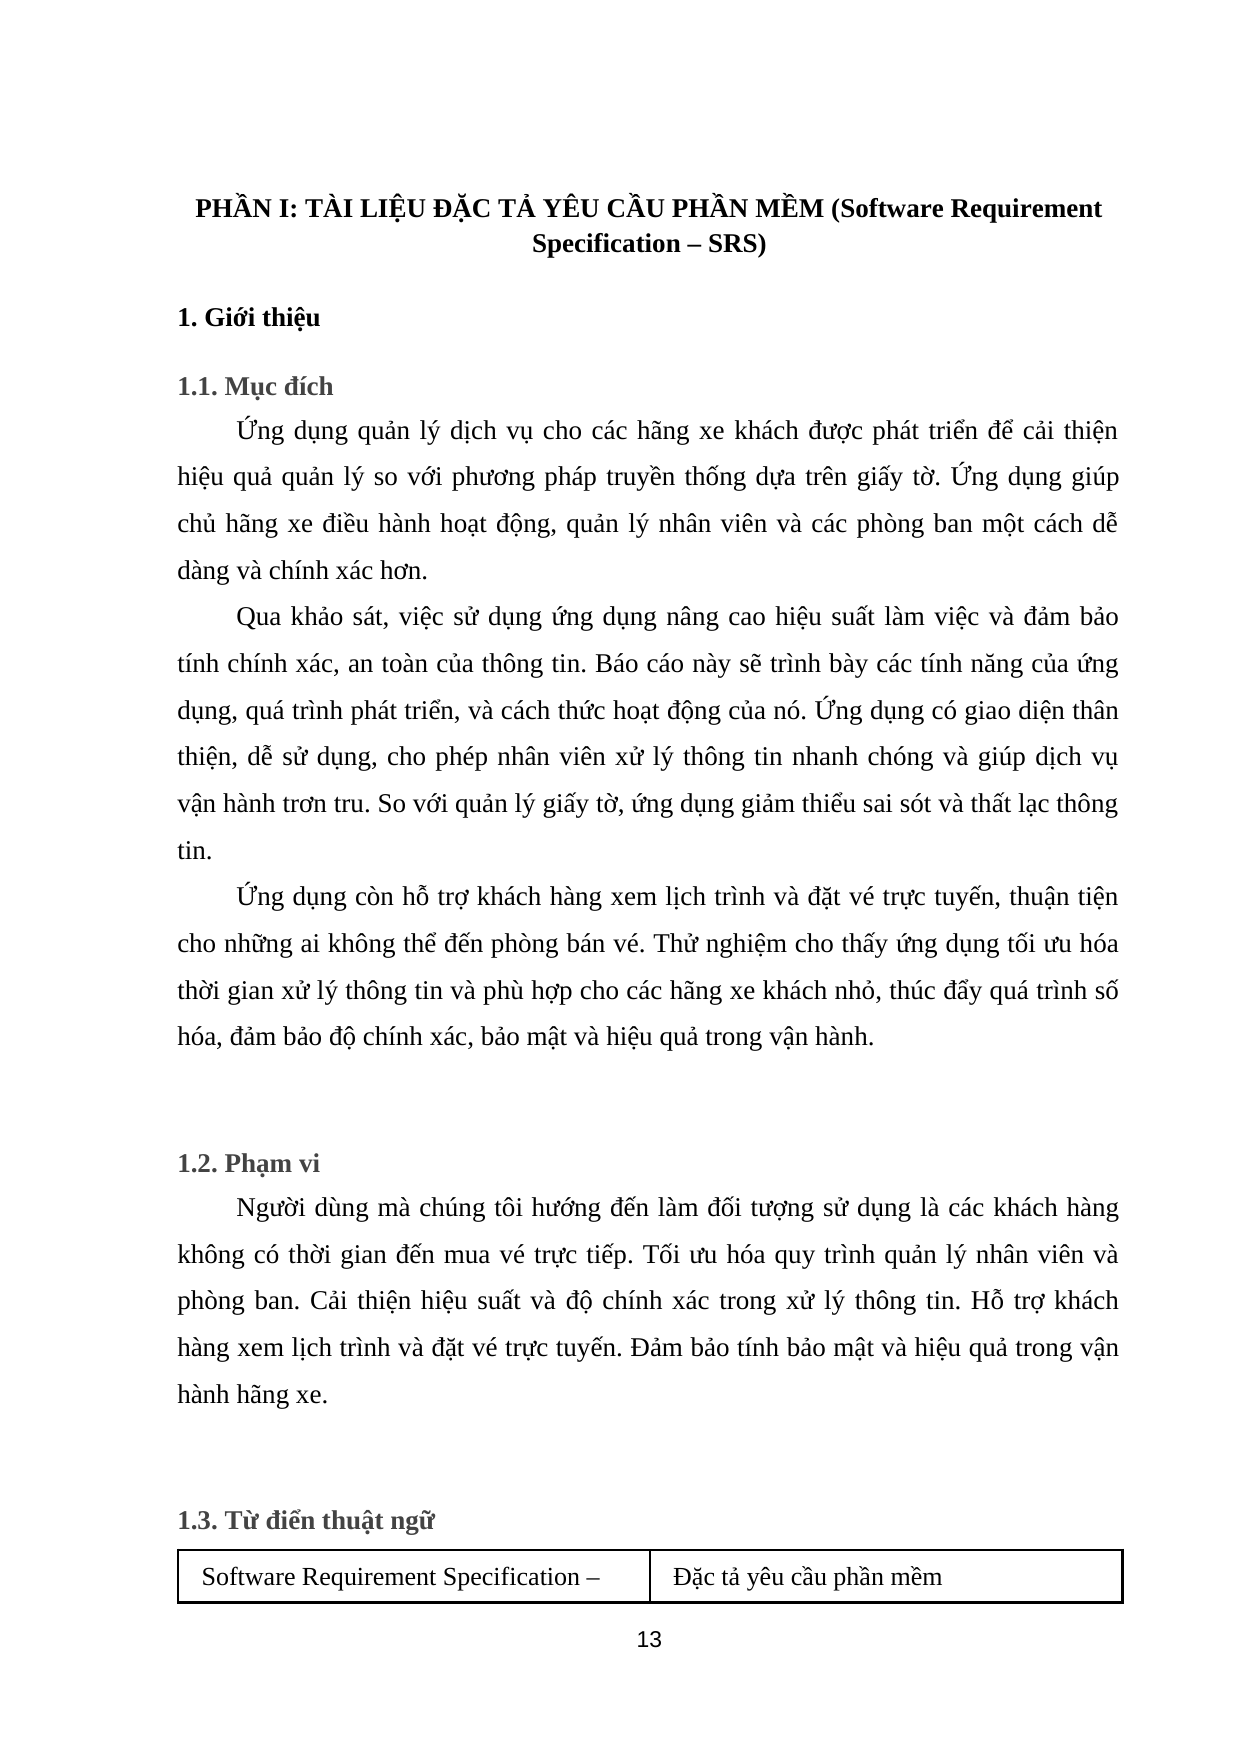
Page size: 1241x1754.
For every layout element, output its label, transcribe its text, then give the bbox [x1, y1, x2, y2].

subtitle PHẦN I: TÀI LIỆU ĐẶC TẢ YÊU CẦU PHẦN MỀM (Software Requirement Specification – SRS) [177, 192, 1121, 258]
subtitle 1.3. Từ điển thuật ngữ [177, 1504, 1121, 1536]
subtitle 1.2. Phạm vi [177, 1147, 1121, 1178]
text Qua khảo sát, việc sử dụng ứng dụng nâng cao hiệu suất làm việc và đảm bảo tính chính xác, an toàn của thông tin. Báo cáo này sẽ trình bày các tính năng của ứng dụng, quá trình phát triển, và cách thức hoạt động của nó. Ứng dụng có giao diện thân thiện, dễ sử dụng, cho phép nhân viên xử lý thông tin nhanh chóng và giúp dịch vụ vận hành trơn tru. So với quản lý giấy tờ, ứng dụng giảm thiểu sai sót và thất lạc thông tin. [177, 600, 1121, 865]
text Ứng dụng quản lý dịch vụ cho các hãng xe khách được phát triển để cải thiện hiệu quả quản lý so với phương pháp truyền thống dựa trên giấy tờ. Ứng dụng giúp chủ hãng xe điều hành hoạt động, quản lý nhân viên và các phòng ban một cách dễ dàng và chính xác hơn. [177, 414, 1121, 585]
subtitle 1.1. Mục đích [177, 370, 1121, 401]
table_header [179, 1551, 649, 1601]
text Người dùng mà chúng tôi hướng đến làm đối tượng sử dụng là các khách hàng không có thời gian đến mua vé trực tiếp. Tối ưu hóa quy trình quản lý nhân viên và phòng ban. Cải thiện hiệu suất và độ chính xác trong xử lý thông tin. Hỗ trợ khách hàng xem lịch trình và đặt vé trực tuyến. Đảm bảo tính bảo mật và hiệu quả trong vận hành hãng xe. [177, 1191, 1121, 1409]
subtitle 1. Giới thiệu [177, 301, 1121, 332]
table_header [651, 1551, 1121, 1601]
text Ứng dụng còn hỗ trợ khách hàng xem lịch trình và đặt vé trực tuyến, thuận tiện cho những ai không thể đến phòng bán vé. Thử nghiệm cho thấy ứng dụng tối ưu hóa thời gian xử lý thông tin và phù hợp cho các hãng xe khách nhỏ, thúc đẩy quá trình số hóa, đảm bảo độ chính xác, bảo mật và hiệu quả trong vận hành. [177, 880, 1121, 1052]
